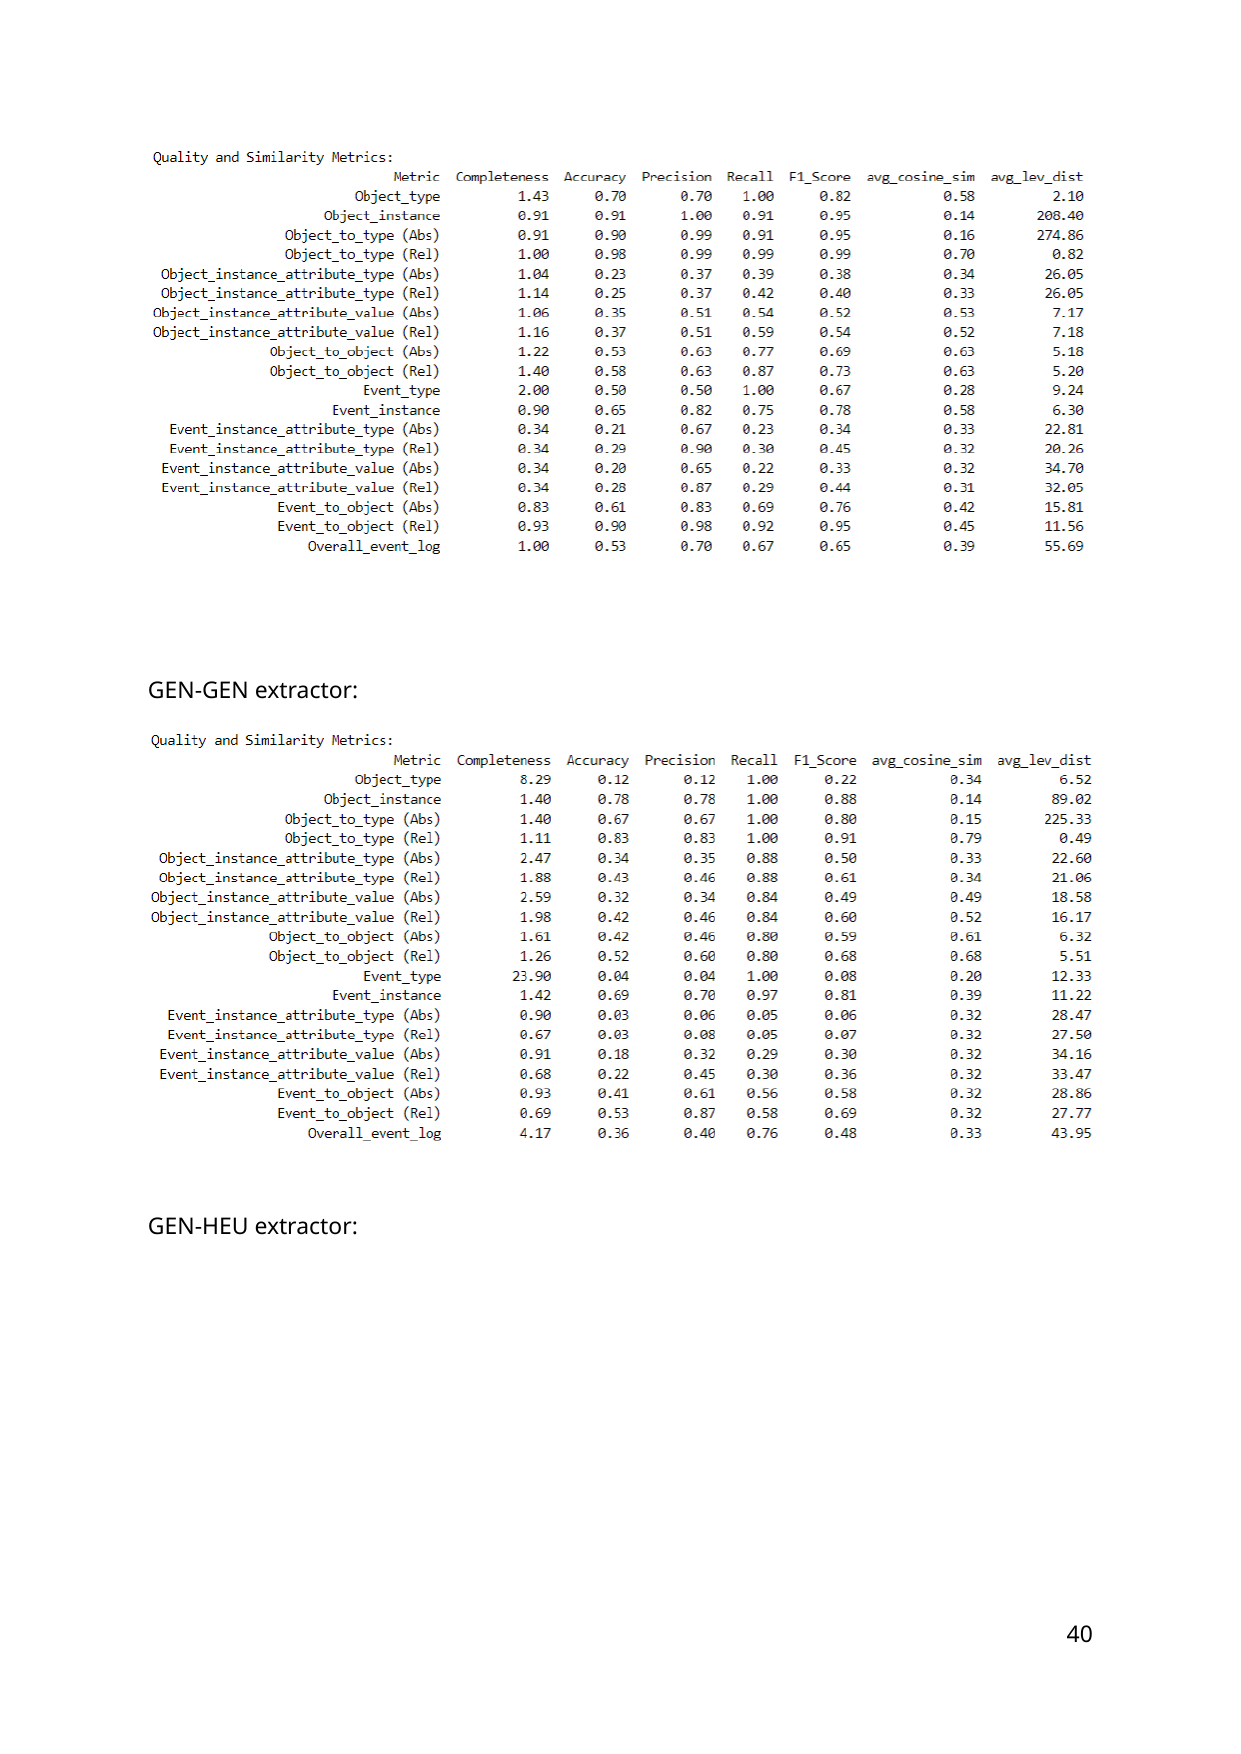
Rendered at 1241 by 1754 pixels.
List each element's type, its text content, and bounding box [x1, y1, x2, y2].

text GEN-HEU extractor: [148, 1210, 1093, 1241]
picture [147, 147, 1093, 555]
picture [147, 724, 1093, 1141]
text GEN-GEN extractor: [148, 674, 1093, 706]
